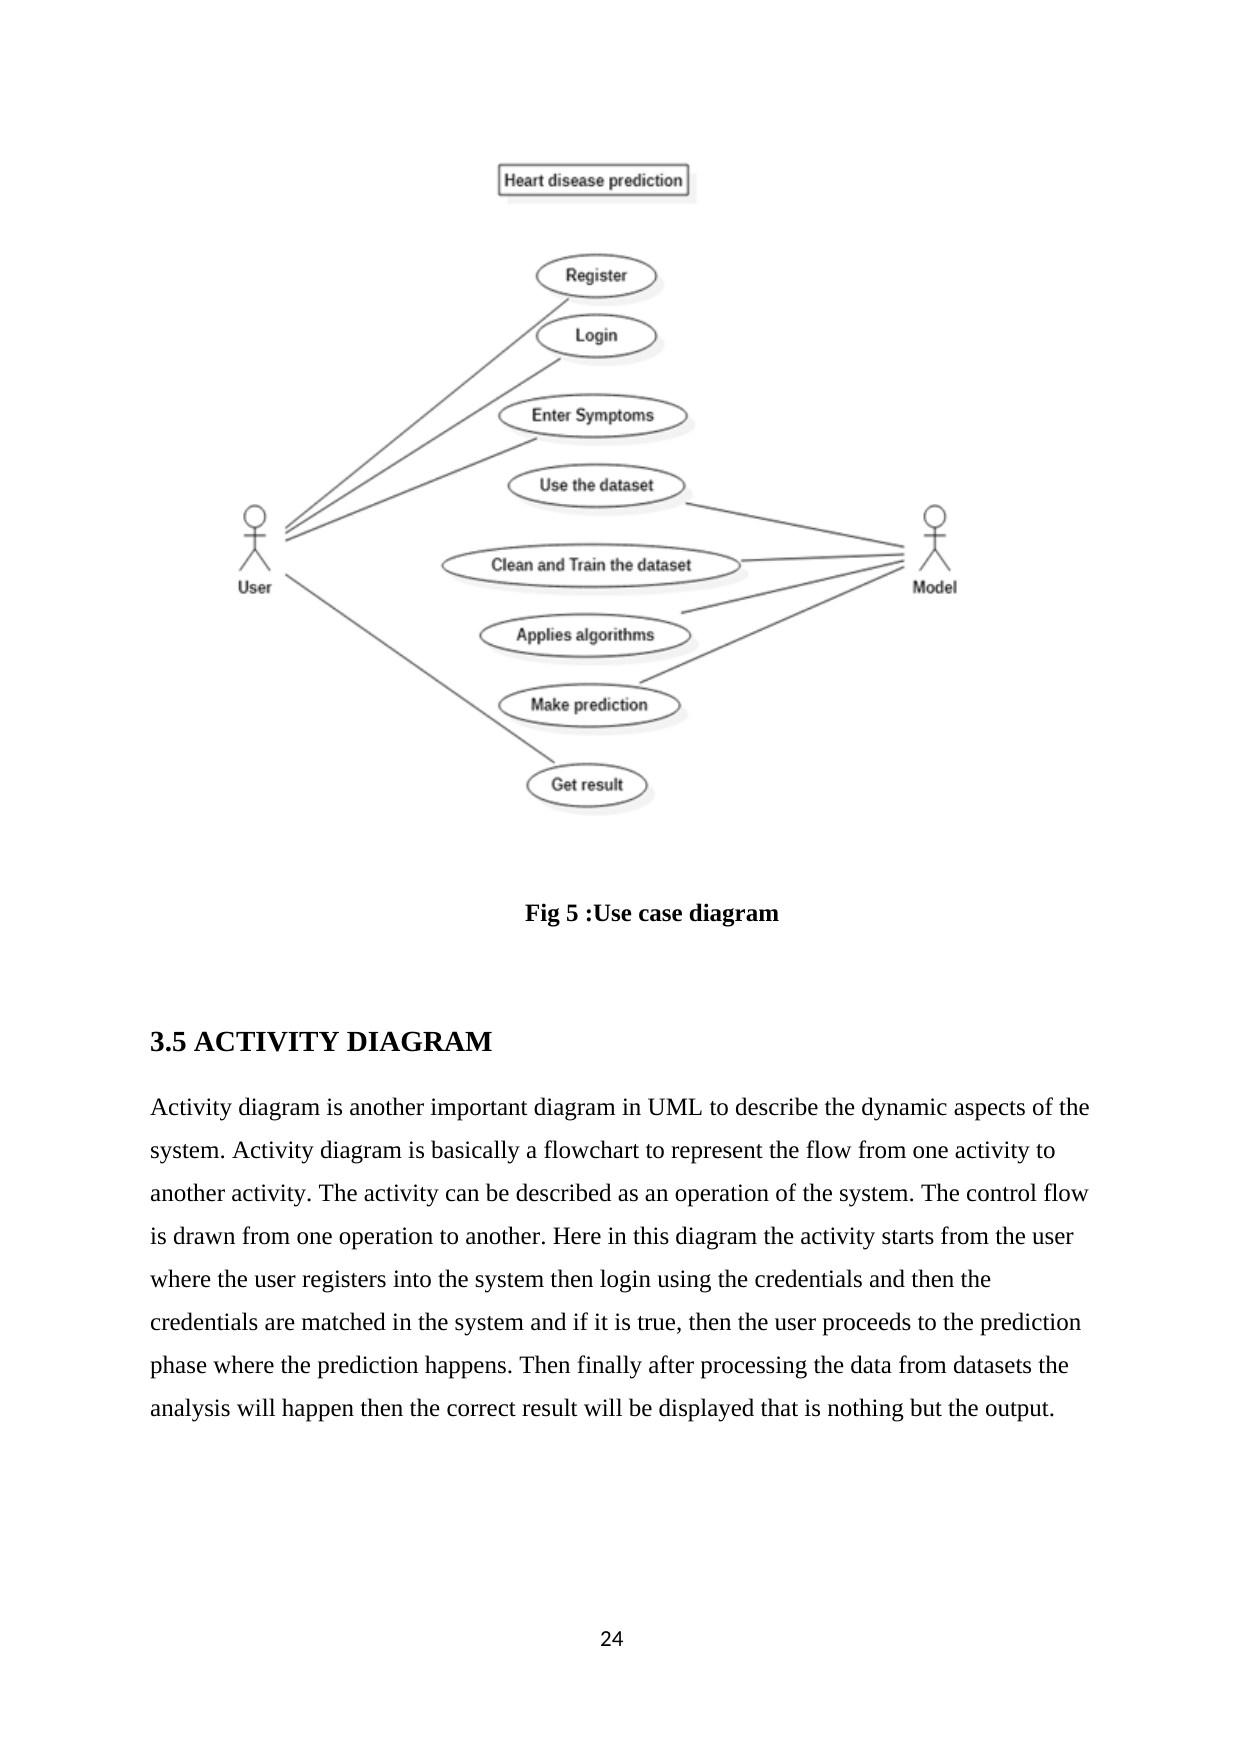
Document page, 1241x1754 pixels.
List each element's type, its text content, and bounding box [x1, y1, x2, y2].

text 3.5 ACTIVITY DIAGRAM [150, 1024, 1090, 1058]
text Activity diagram is another important diagram in UML to describe the dynamic aspects of the system. Activity diagram is basically a flowchart to represent the flow from one activity to another activity. The activity can be described as an operation of the system. The control flow is drawn from one operation to another. Here in this diagram the activity starts from the user where the user registers into the system then login using the credentials and then the credentials are matched in the system and if it is true, then the user proceeds to the prediction phase where the prediction happens. Then finally after processing the data from datasets the analysis will happen then the correct result will be displayed that is nothing but the output. [150, 1092, 1090, 1422]
picture [150, 150, 1013, 868]
text Fig 5 :Use case diagram [150, 898, 1090, 927]
